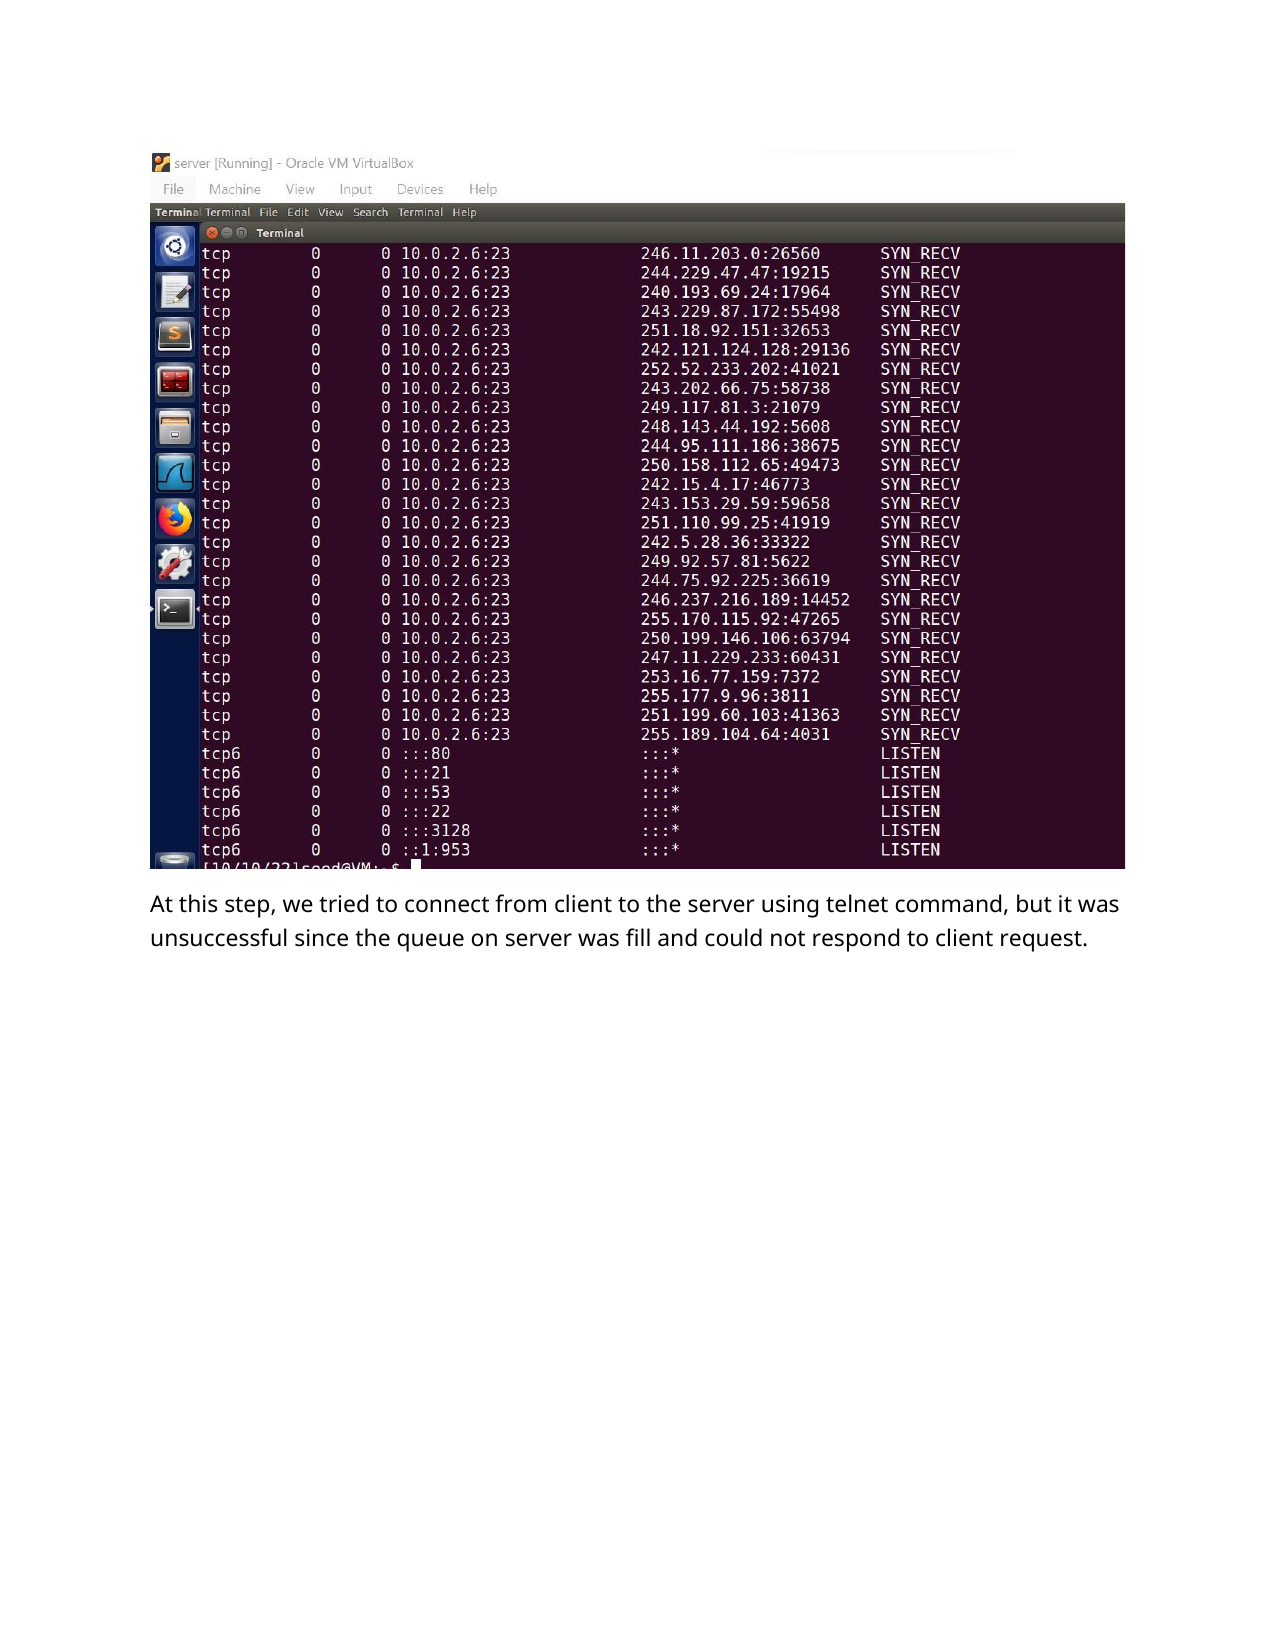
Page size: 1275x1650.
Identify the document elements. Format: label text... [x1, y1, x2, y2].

picture [150, 150, 1125, 869]
text At this step, we tried to connect from client to the server using telnet command, but it was unsuccessful since the queue on server was fill and could not respond to client request. [150, 888, 1125, 953]
